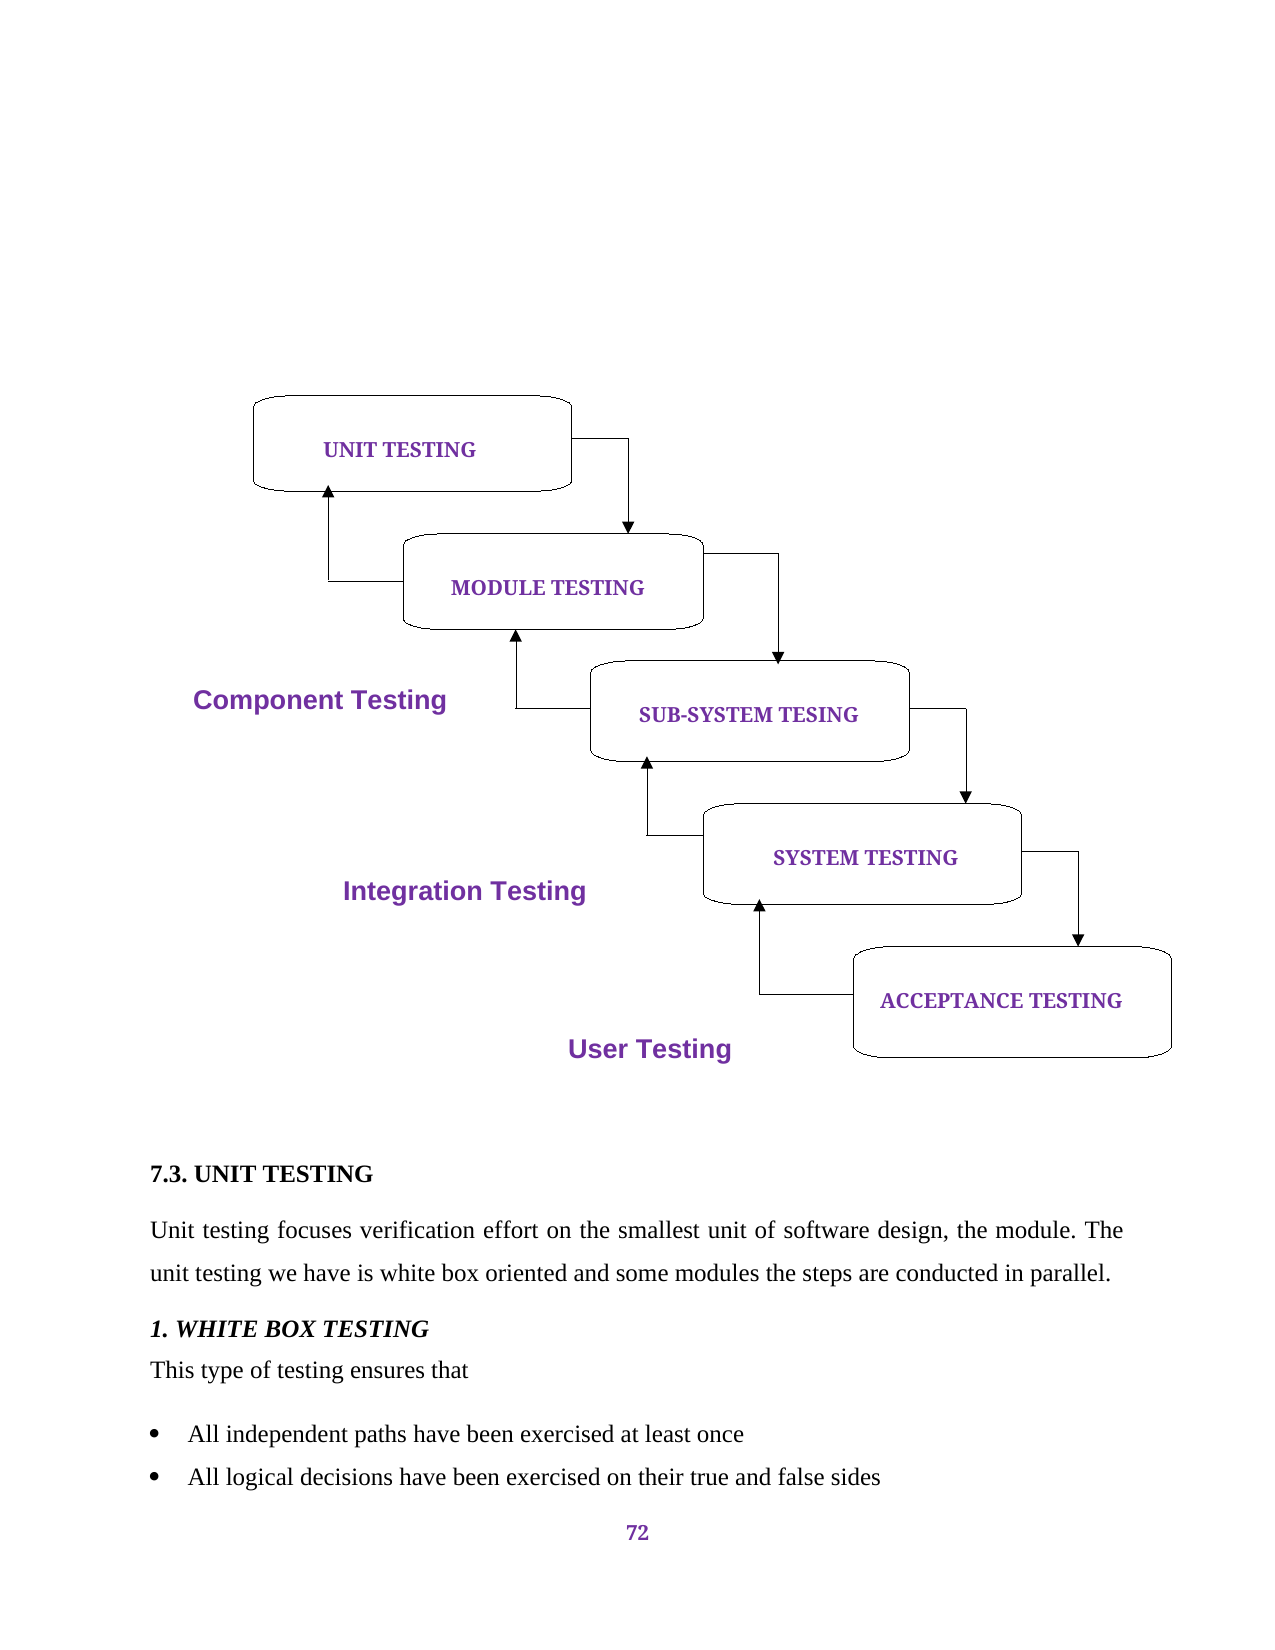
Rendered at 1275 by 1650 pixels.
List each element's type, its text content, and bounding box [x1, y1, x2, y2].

list All independent paths have been exercised at least once [150, 1419, 1125, 1448]
text This type of testing ensures that [150, 1355, 1125, 1384]
text 7.3. Unit Testing [150, 1159, 1125, 1188]
text 1. WHITE BOX TESTING [150, 1314, 1125, 1343]
text Unit testing focuses verification effort on the smallest unit of software design, the module. The unit testing we have is white box oriented and some modules the steps are conducted in parallel. [150, 1215, 1125, 1287]
list All logical decisions have been exercised on their true and false sides [150, 1462, 1125, 1491]
